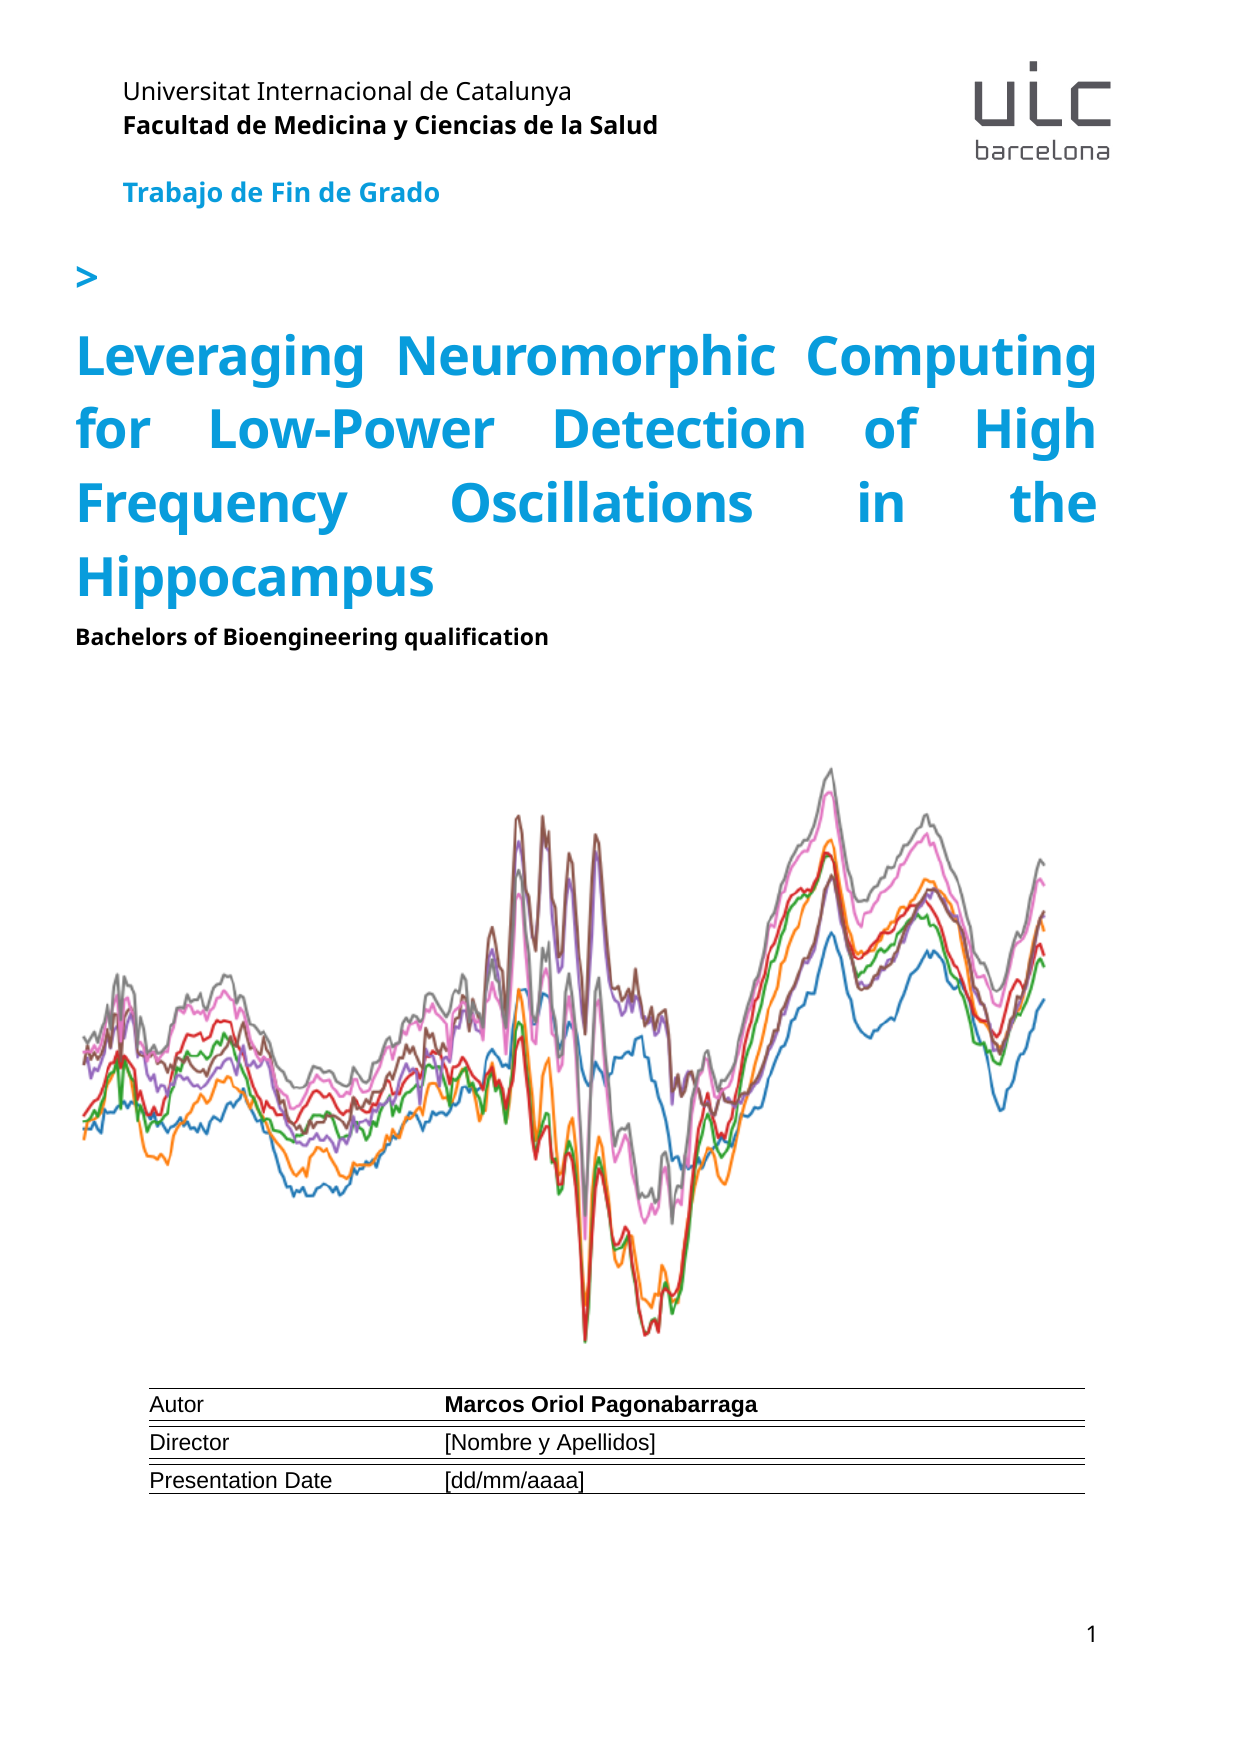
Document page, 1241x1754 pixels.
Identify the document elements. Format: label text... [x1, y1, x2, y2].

text Bachelors of Bioengineering qualification [75, 621, 1098, 652]
title Leveraging Neuromorphic Computing for Low-Power Detection of High Frequency Oscillations in the Hippocampus [75, 317, 1098, 612]
subtitle > [75, 248, 1098, 304]
picture [75, 764, 1053, 1347]
picture [880, 0, 1241, 260]
